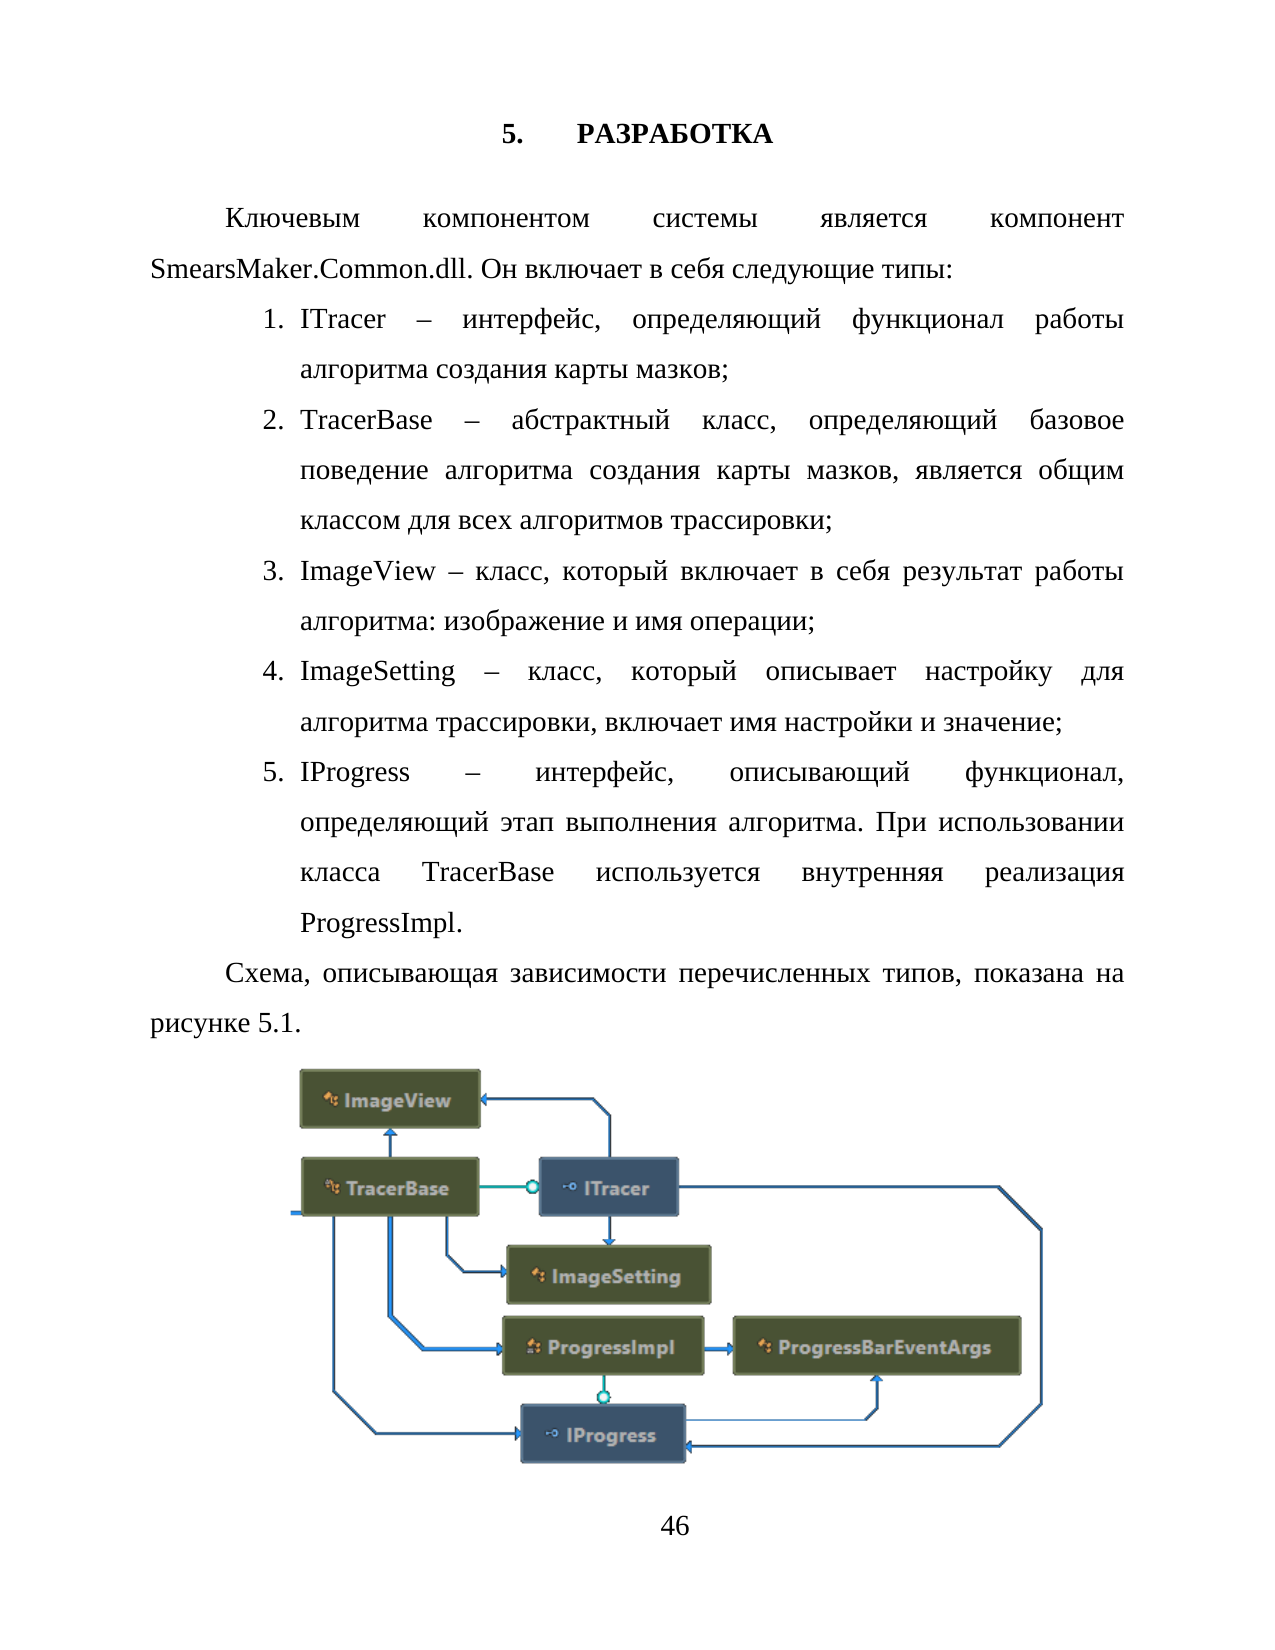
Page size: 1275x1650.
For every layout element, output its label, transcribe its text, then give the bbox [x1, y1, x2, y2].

list IProgress – интерфейс, описывающий функционал, определяющий этап выполнения алгоритма. При использовании класса TracerBase используется внутренняя реализация ProgressImpl. [262, 754, 1125, 938]
list TracerBase – абстрактный класс, определяющий базовое поведение алгоритма создания карты мазков, является общим классом для всех алгоритмов трассировки; [262, 402, 1125, 536]
subtitle РАЗРАБОТКА [150, 117, 1125, 150]
list ImageView – класс, который включает в себя результат работы алгоритма: изображение и имя операции; [262, 553, 1125, 637]
text Ключевым компонентом системы является компонент SmearsMaker.Common.dll. Он включает в себя следующие типы: [150, 201, 1125, 284]
picture [290, 1055, 1060, 1499]
list ImageSetting – класс, который описывает настройку для алгоритма трассировки, включает имя настройки и значение; [262, 653, 1125, 737]
text Схема, описывающая зависимости перечисленных типов, показана на рисунке 5.1. [150, 955, 1125, 1039]
list ITracer – интерфейс, определяющий функционал работы алгоритма создания карты мазков; [262, 301, 1125, 385]
